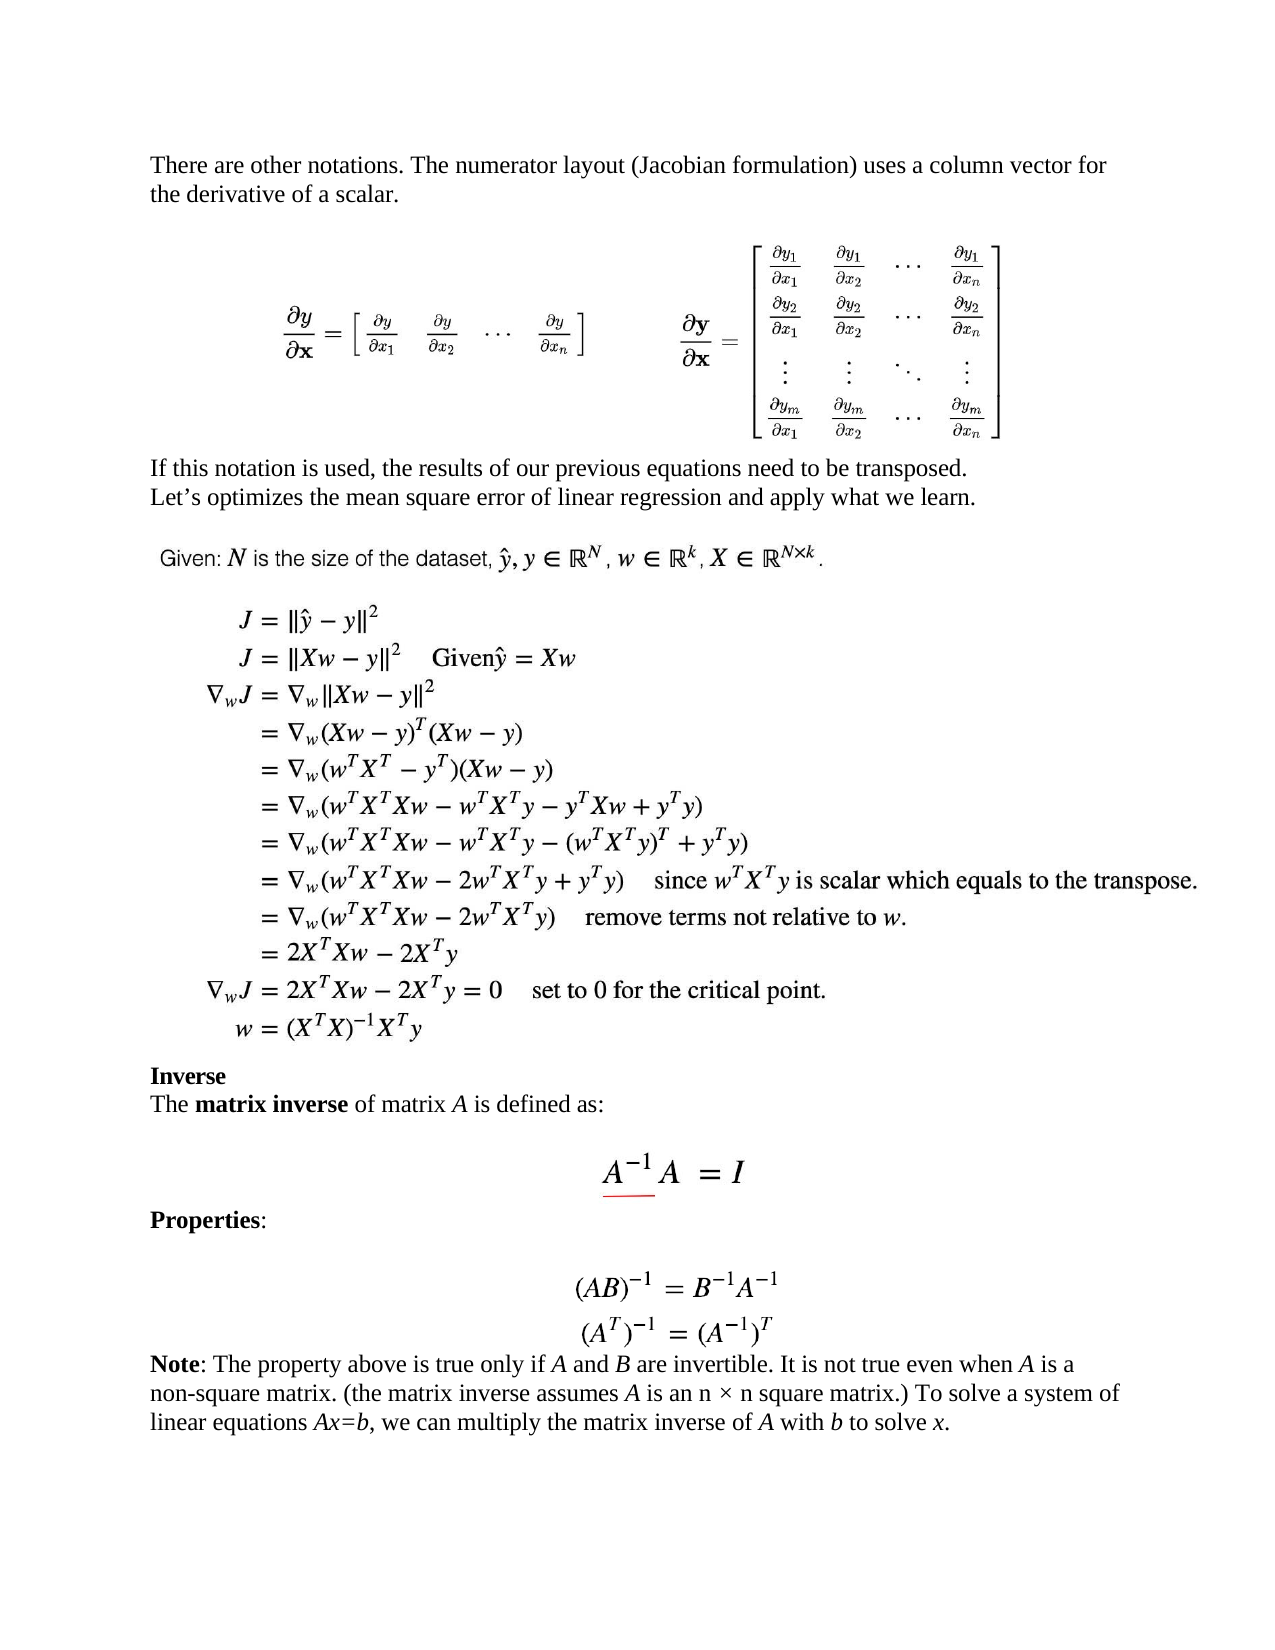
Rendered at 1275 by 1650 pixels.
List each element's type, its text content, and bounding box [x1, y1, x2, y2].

picture [150, 542, 1200, 1059]
text There are other notations. The numerator layout (Jacobian formulation) uses a column vector for the derivative of a scalar. [150, 150, 1125, 207]
picture [150, 238, 1200, 452]
subtitle Inverse [150, 1061, 1125, 1089]
text Note: The property above is true only if A and B are invertible. It is not true even when A is a non-square matrix. (the matrix inverse assumes A is an n × n square matrix.) To solve a system of linear equations Ax=b, we can multiply the matrix inverse of A with b to solve x. [150, 1349, 1125, 1436]
picture [150, 1265, 1200, 1348]
text Let’s optimizes the mean square error of linear regression and apply what we learn. [150, 482, 1125, 511]
picture [150, 1149, 1200, 1204]
text Properties: [150, 1205, 1125, 1234]
text The matrix inverse of matrix A is defined as: [150, 1089, 1125, 1118]
text If this notation is used, the results of our previous equations need to be transposed. [150, 453, 1125, 482]
